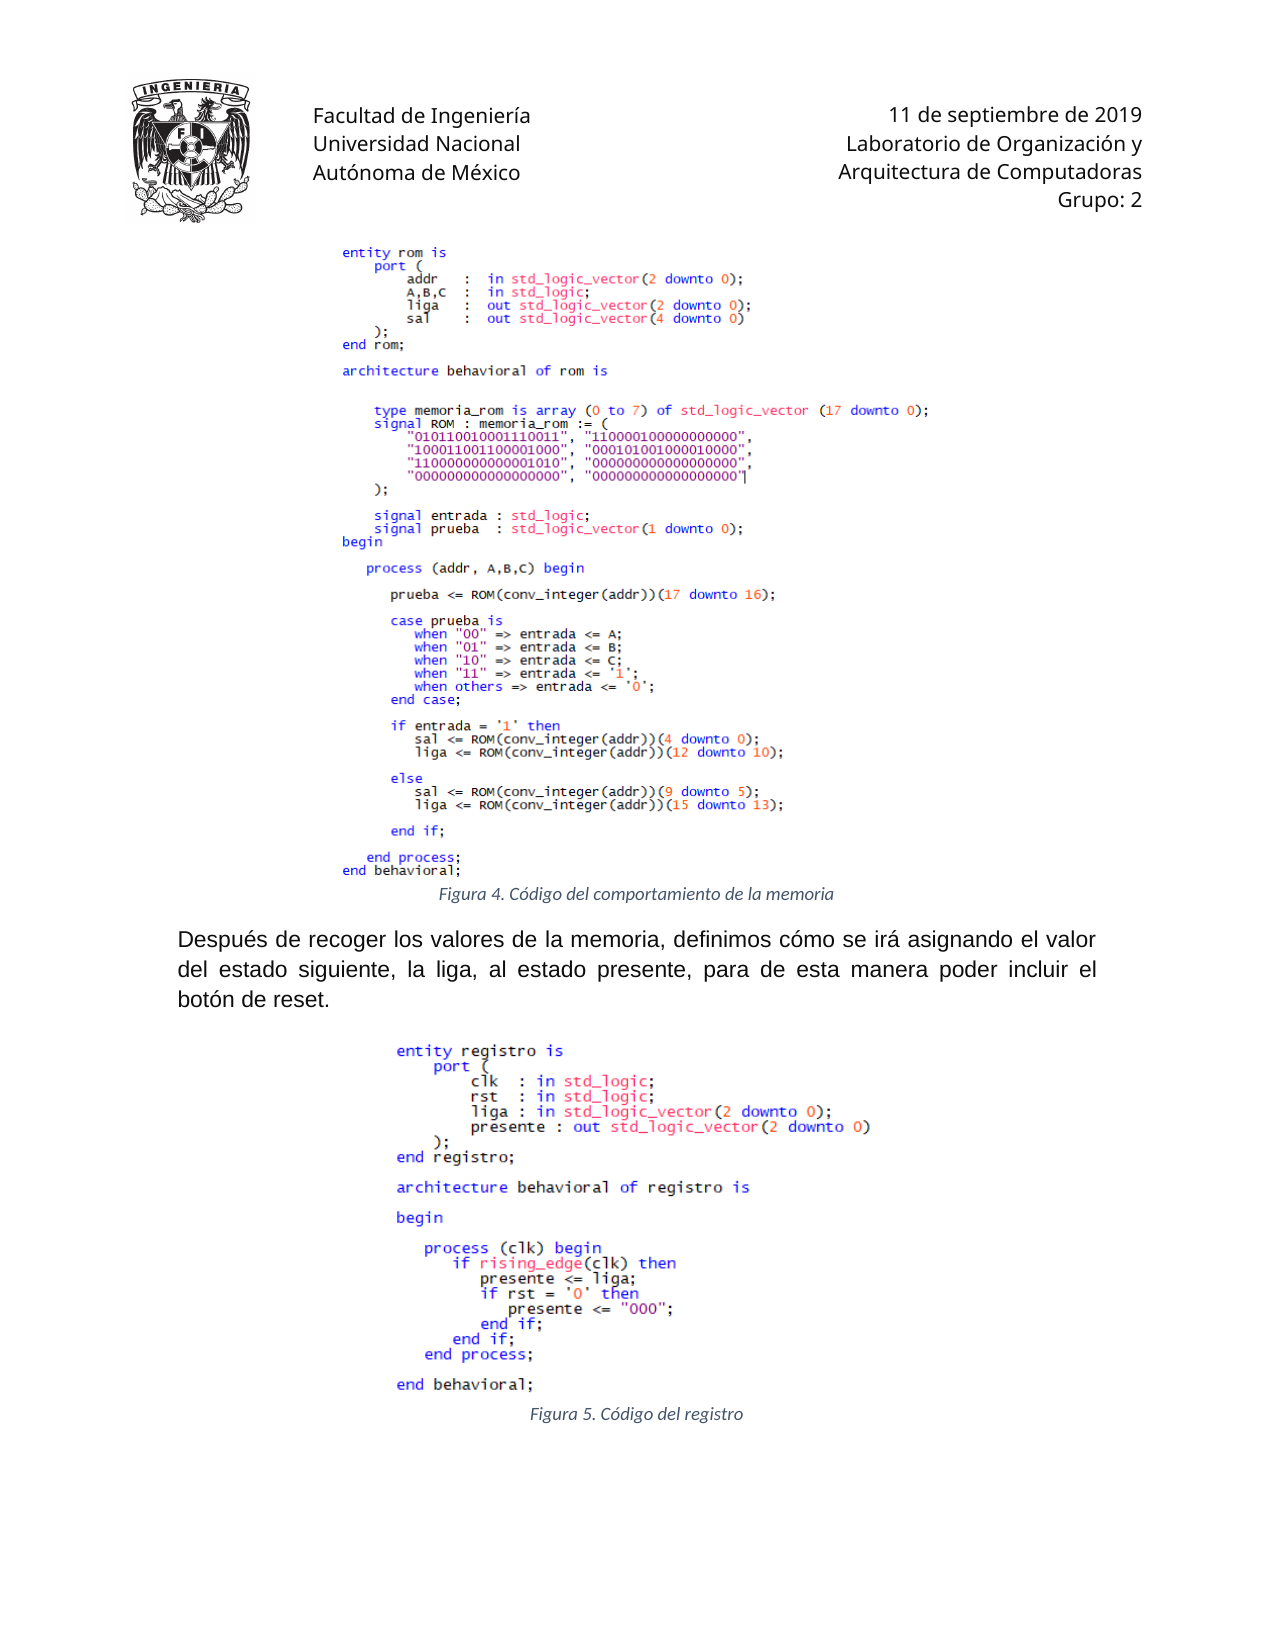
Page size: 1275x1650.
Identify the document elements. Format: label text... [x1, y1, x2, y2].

picture [126, 73, 255, 224]
text Después de recoger los valores de la memoria, definimos cómo se irá asignando el valor del estado siguiente, la liga, al estado presente, para de esta manera poder incluir el botón de reset. [177, 926, 1098, 1012]
picture [341, 246, 934, 878]
text Figura 4. Código del comportamiento de la memoria [177, 882, 1098, 905]
text Figura 5. Código del registro [177, 1402, 1098, 1425]
picture [395, 1041, 880, 1398]
